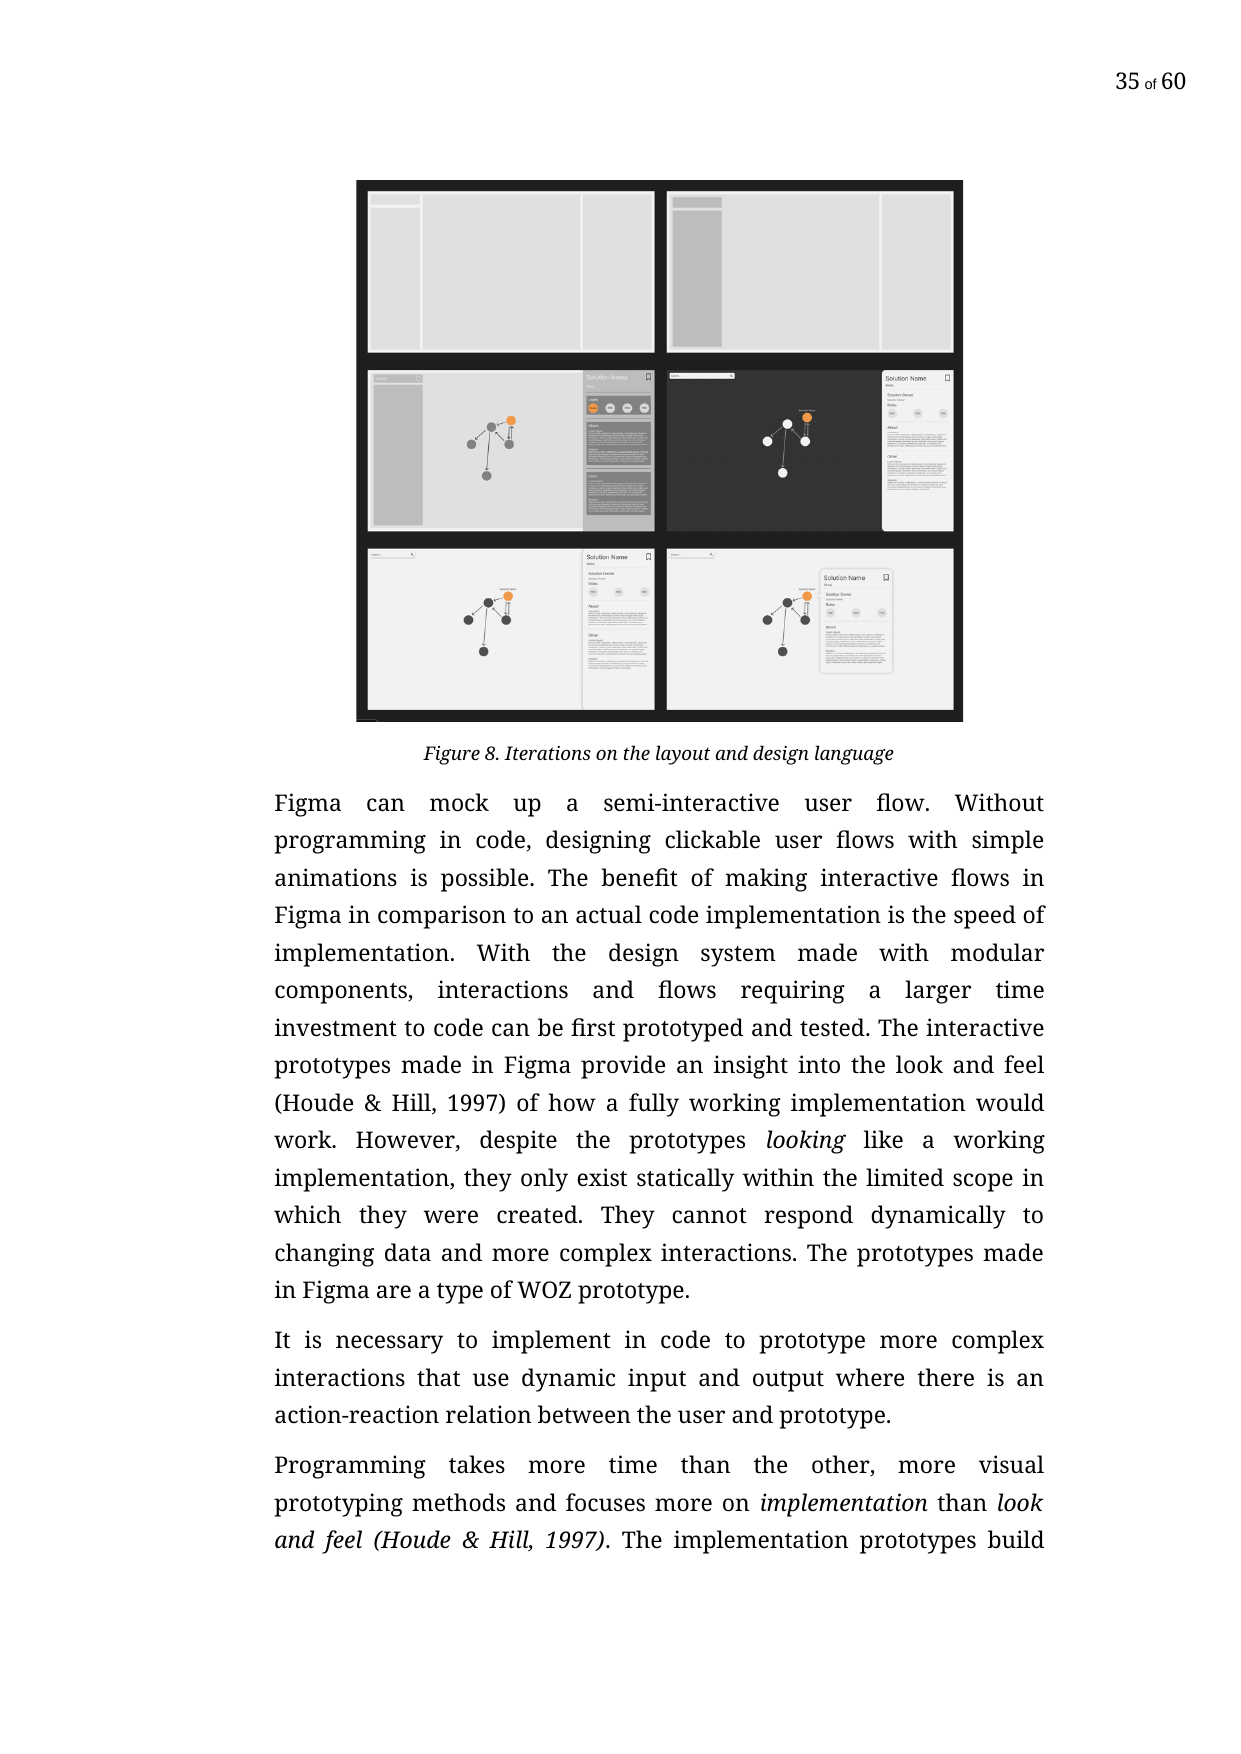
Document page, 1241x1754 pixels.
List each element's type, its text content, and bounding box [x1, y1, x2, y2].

text Figma can mock up a semi-interactive user flow. Without programming in code, designing clickable user flows with simple animations is possible. The benefit of making interactive flows in Figma in comparison to an actual code implementation is the speed of implementation. With the design system made with modular components, interactions and flows requiring a larger time investment to code can be first prototyped and tested. The interactive prototypes made in Figma provide an insight into the look and feel (Houde & Hill, 1997) of how a fully working implementation would work. However, despite the prototypes looking like a working implementation, they only exist statically within the limited scope in which they were created. They cannot respond dynamically to changing data and more complex interactions. The prototypes made in Figma are a type of WOZ prototype. [274, 786, 1045, 1305]
picture [356, 180, 964, 722]
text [274, 1449, 1045, 1555]
text Figure 8. Iterations on the layout and design language [274, 740, 1045, 766]
text It is necessary to implement in code to prototype more complex interactions that use dynamic input and output where there is an action-reaction relation between the user and prototype. [274, 1324, 1045, 1430]
